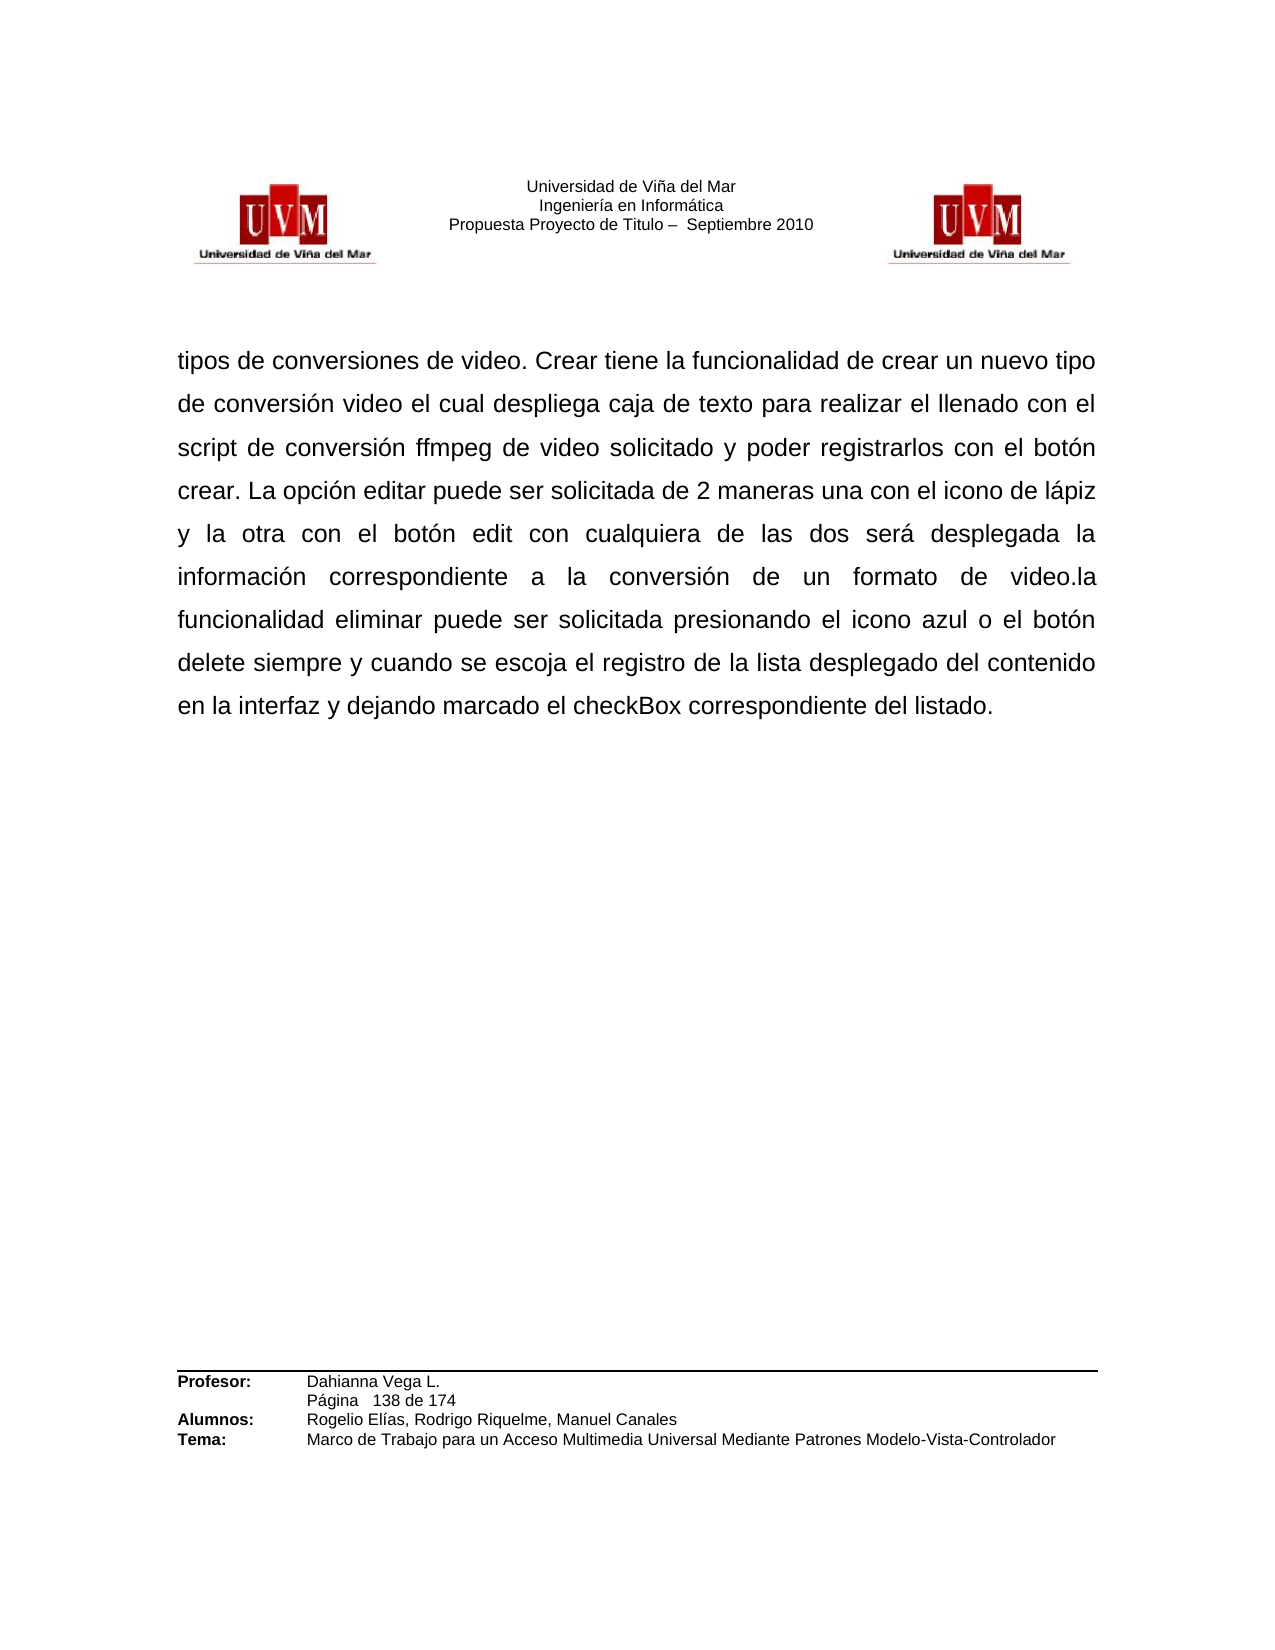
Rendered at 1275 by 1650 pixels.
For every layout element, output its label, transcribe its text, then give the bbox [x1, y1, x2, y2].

picture [177, 176, 390, 267]
picture [871, 176, 1084, 267]
